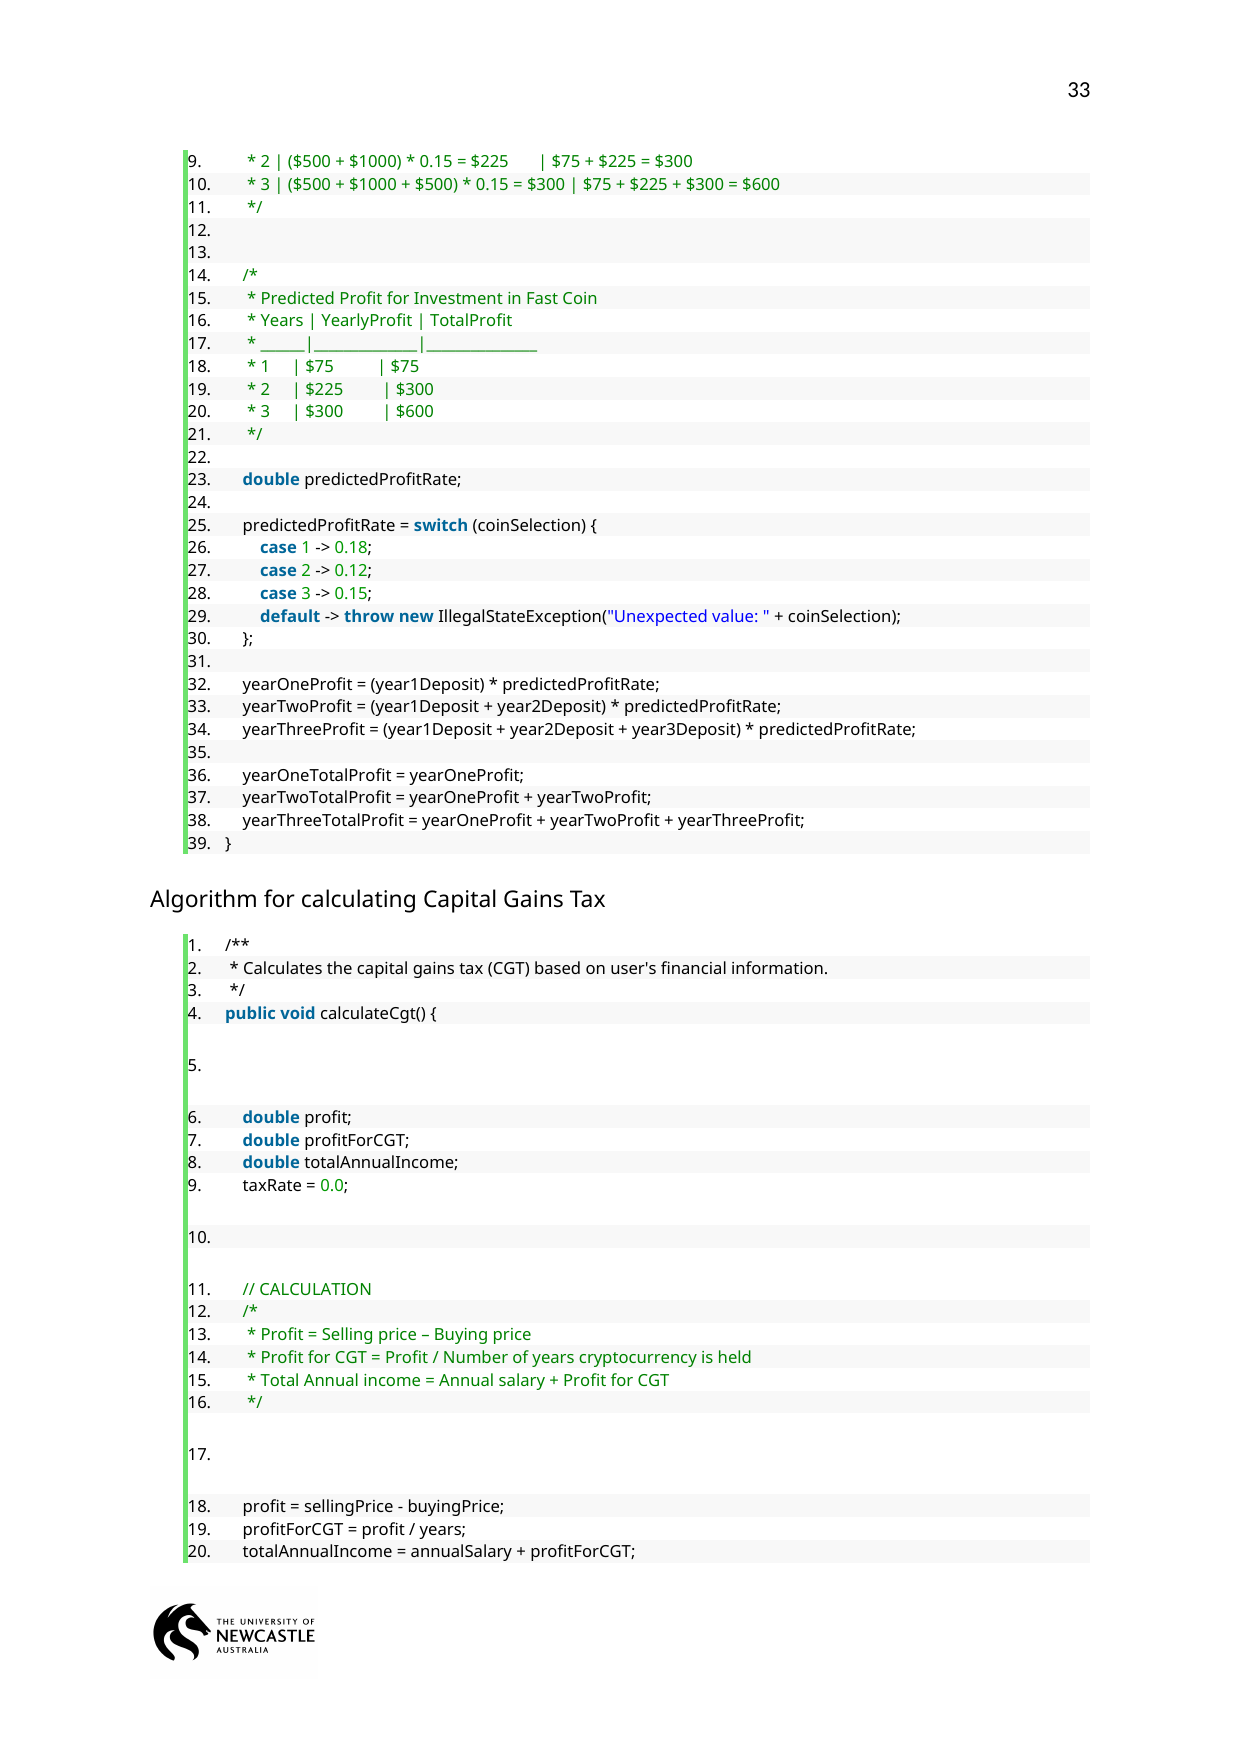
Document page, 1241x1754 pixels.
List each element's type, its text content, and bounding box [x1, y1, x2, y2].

list * 3 | ($500 + $1000 + $500) * 0.15 = $300 | $75 + $225 + $300 = $600 [188, 173, 1090, 195]
list */ [188, 1391, 1090, 1413]
list * Profit = Selling price – Buying price [188, 1323, 1090, 1345]
list yearTwoTotalProfit = yearOneProfit + yearTwoProfit; [188, 786, 1090, 808]
list yearThreeProfit = (year1Deposit + year2Deposit + year3Deposit) * predictedProfitRate; [188, 718, 1090, 740]
text Algorithm for calculating Capital Gains Tax [150, 883, 1090, 914]
list double profitForCGT; [188, 1128, 1090, 1151]
list double profit; [188, 1105, 1090, 1128]
list * 1 | $75 | $75 [188, 354, 1090, 377]
list * Predicted Profit for Investment in Fast Coin [188, 286, 1090, 309]
list /** [183, 933, 1090, 956]
list */ [188, 422, 1090, 445]
list predictedProfitRate = switch (coinSelection) { [188, 513, 1090, 536]
list * Profit for CGT = Profit / Number of years cryptocurrency is held [188, 1345, 1090, 1368]
list * ______|______________|_______________ [188, 332, 1090, 354]
list yearOneProfit = (year1Deposit) * predictedProfitRate; [188, 672, 1090, 695]
list */ [188, 195, 1090, 218]
list * Years | YearlyProfit | TotalProfit [188, 309, 1090, 332]
list profit = sellingPrice - buyingPrice; [188, 1494, 1090, 1517]
list double predictedProfitRate; [188, 468, 1090, 491]
list /* [188, 263, 1090, 286]
list taxRate = 0.0; [188, 1173, 1090, 1196]
list totalAnnualIncome = annualSalary + profitForCGT; [188, 1540, 1090, 1563]
list }; [188, 627, 1090, 649]
list case 2 -> 0.12; [188, 559, 1090, 581]
list double totalAnnualIncome; [188, 1151, 1090, 1173]
list * Total Annual income = Annual salary + Profit for CGT [188, 1368, 1090, 1391]
list yearTwoProfit = (year1Deposit + year2Deposit) * predictedProfitRate; [188, 695, 1090, 718]
list yearThreeTotalProfit = yearOneProfit + yearTwoProfit + yearThreeProfit; [188, 808, 1090, 831]
picture [150, 1586, 318, 1679]
list yearOneTotalProfit = yearOneProfit; [188, 763, 1090, 786]
list profitForCGT = profit / years; [188, 1517, 1090, 1540]
list default -> throw new IllegalStateException("Unexpected value: " + coinSelection); [188, 604, 1090, 627]
list // CALCULATION [188, 1277, 1090, 1300]
list */ [188, 979, 1090, 1002]
list } [188, 831, 1090, 854]
list case 3 -> 0.15; [188, 581, 1090, 604]
list * Calculates the capital gains tax (CGT) based on user's financial information. [188, 956, 1090, 979]
list * 2 | $225 | $300 [188, 377, 1090, 400]
list /* [188, 1300, 1090, 1323]
list * 3 | $300 | $600 [188, 400, 1090, 422]
list case 1 -> 0.18; [188, 536, 1090, 559]
list public void calculateCgt() { [188, 1002, 1090, 1024]
list * 2 | ($500 + $1000) * 0.15 = $225 | $75 + $225 = $300 [188, 150, 1090, 173]
